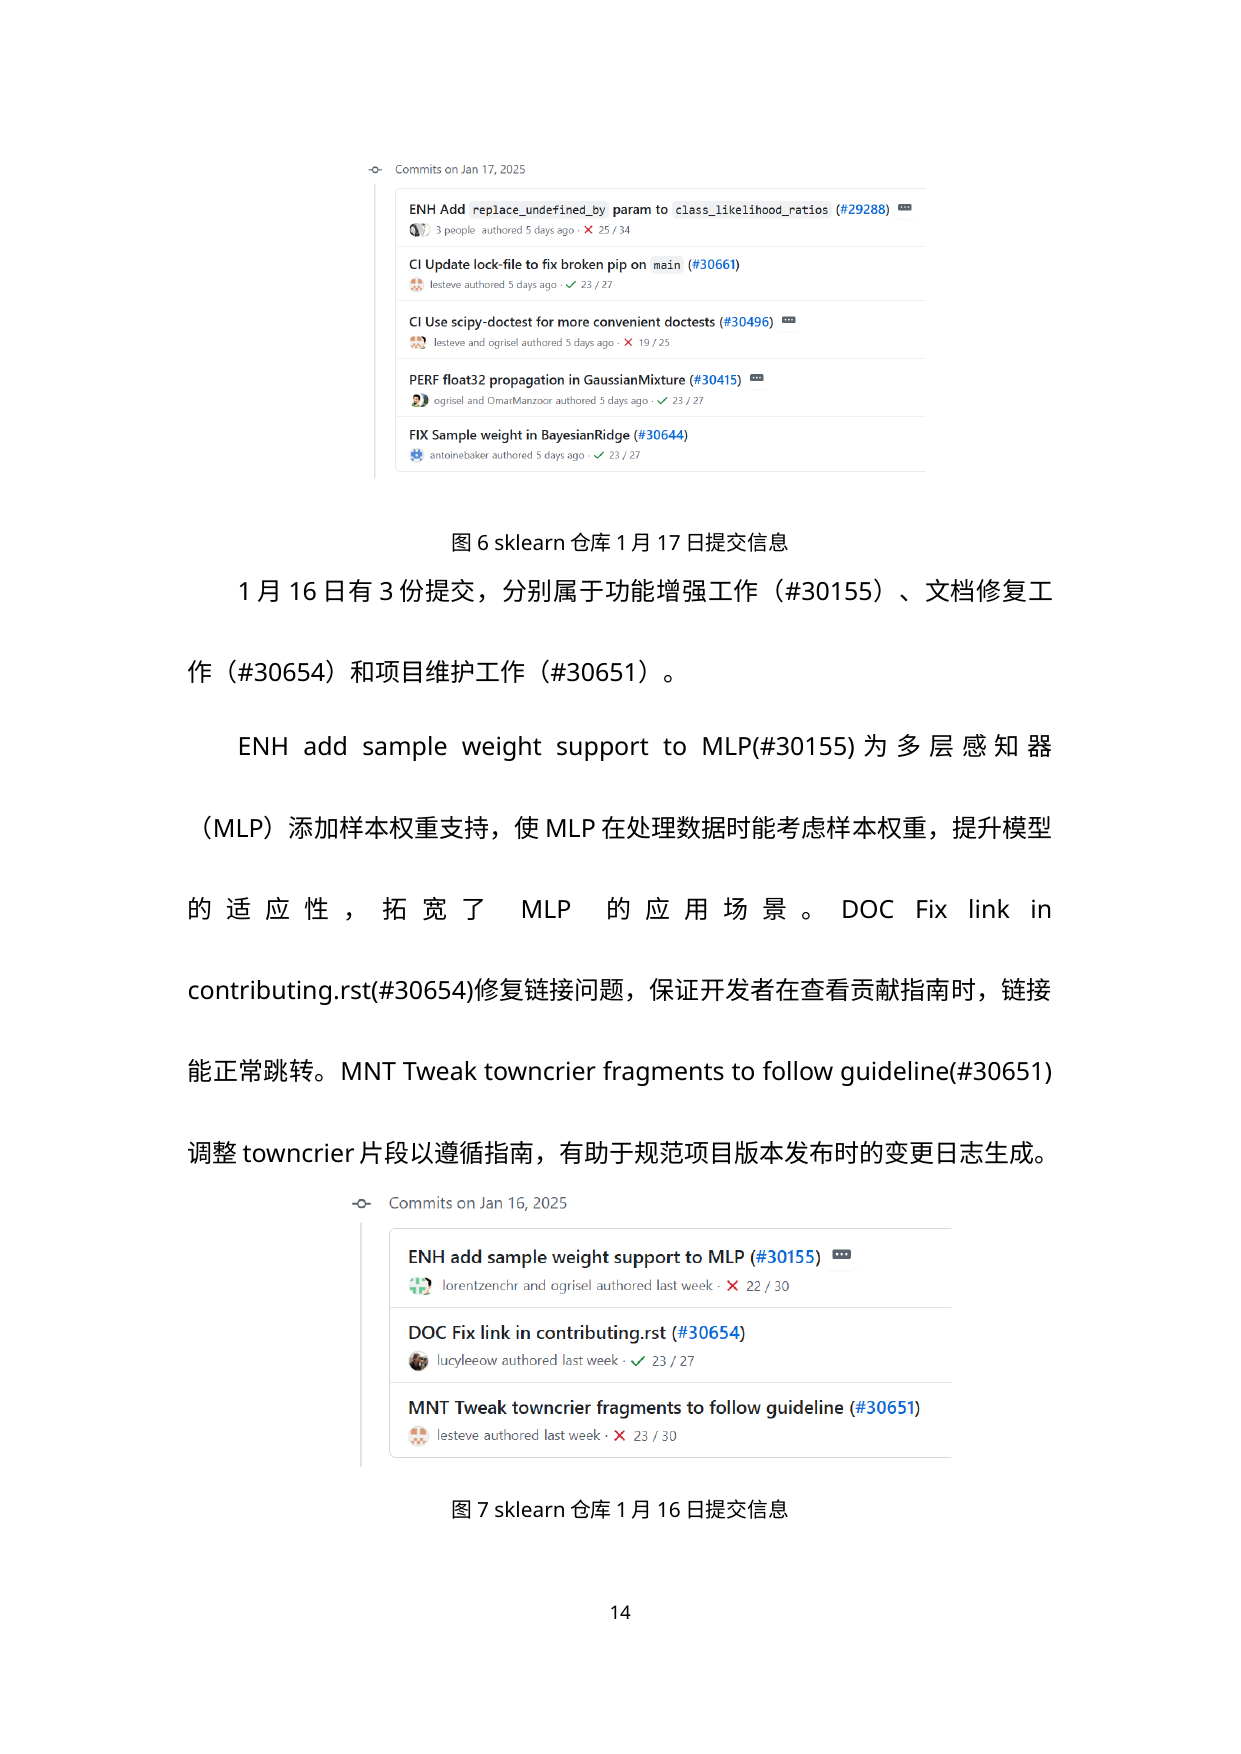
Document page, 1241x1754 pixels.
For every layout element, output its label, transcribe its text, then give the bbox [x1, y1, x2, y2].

text 1月16日有3份提交，分别属于功能增强工作（#30155）、文档修复工作（#30654）和项目维护工作（#30651）。 [187, 557, 1053, 703]
text 图 6 sklearn仓库1月17日提交信息 [187, 525, 1053, 557]
text 图 7 sklearn仓库1月16日提交信息 [187, 1493, 1053, 1525]
picture [332, 1192, 952, 1472]
picture [358, 159, 926, 486]
text ENH add sample weight support to MLP(#30155)为多层感知器（MLP）添加样本权重支持，使MLP在处理数据时能考虑样本权重，提升模型的适应性，拓宽了 MLP 的应用场景。DOC Fix link in contributing.rst(#30654)修复链接问题，保证开发者在查看贡献指南时，链接能正常跳转。MNT Tweak towncrier fragments to follow guideline(#30651) 调整towncrier片段以遵循指南，有助于规范项目版本发布时的变更日志生成。 [187, 712, 1053, 1184]
